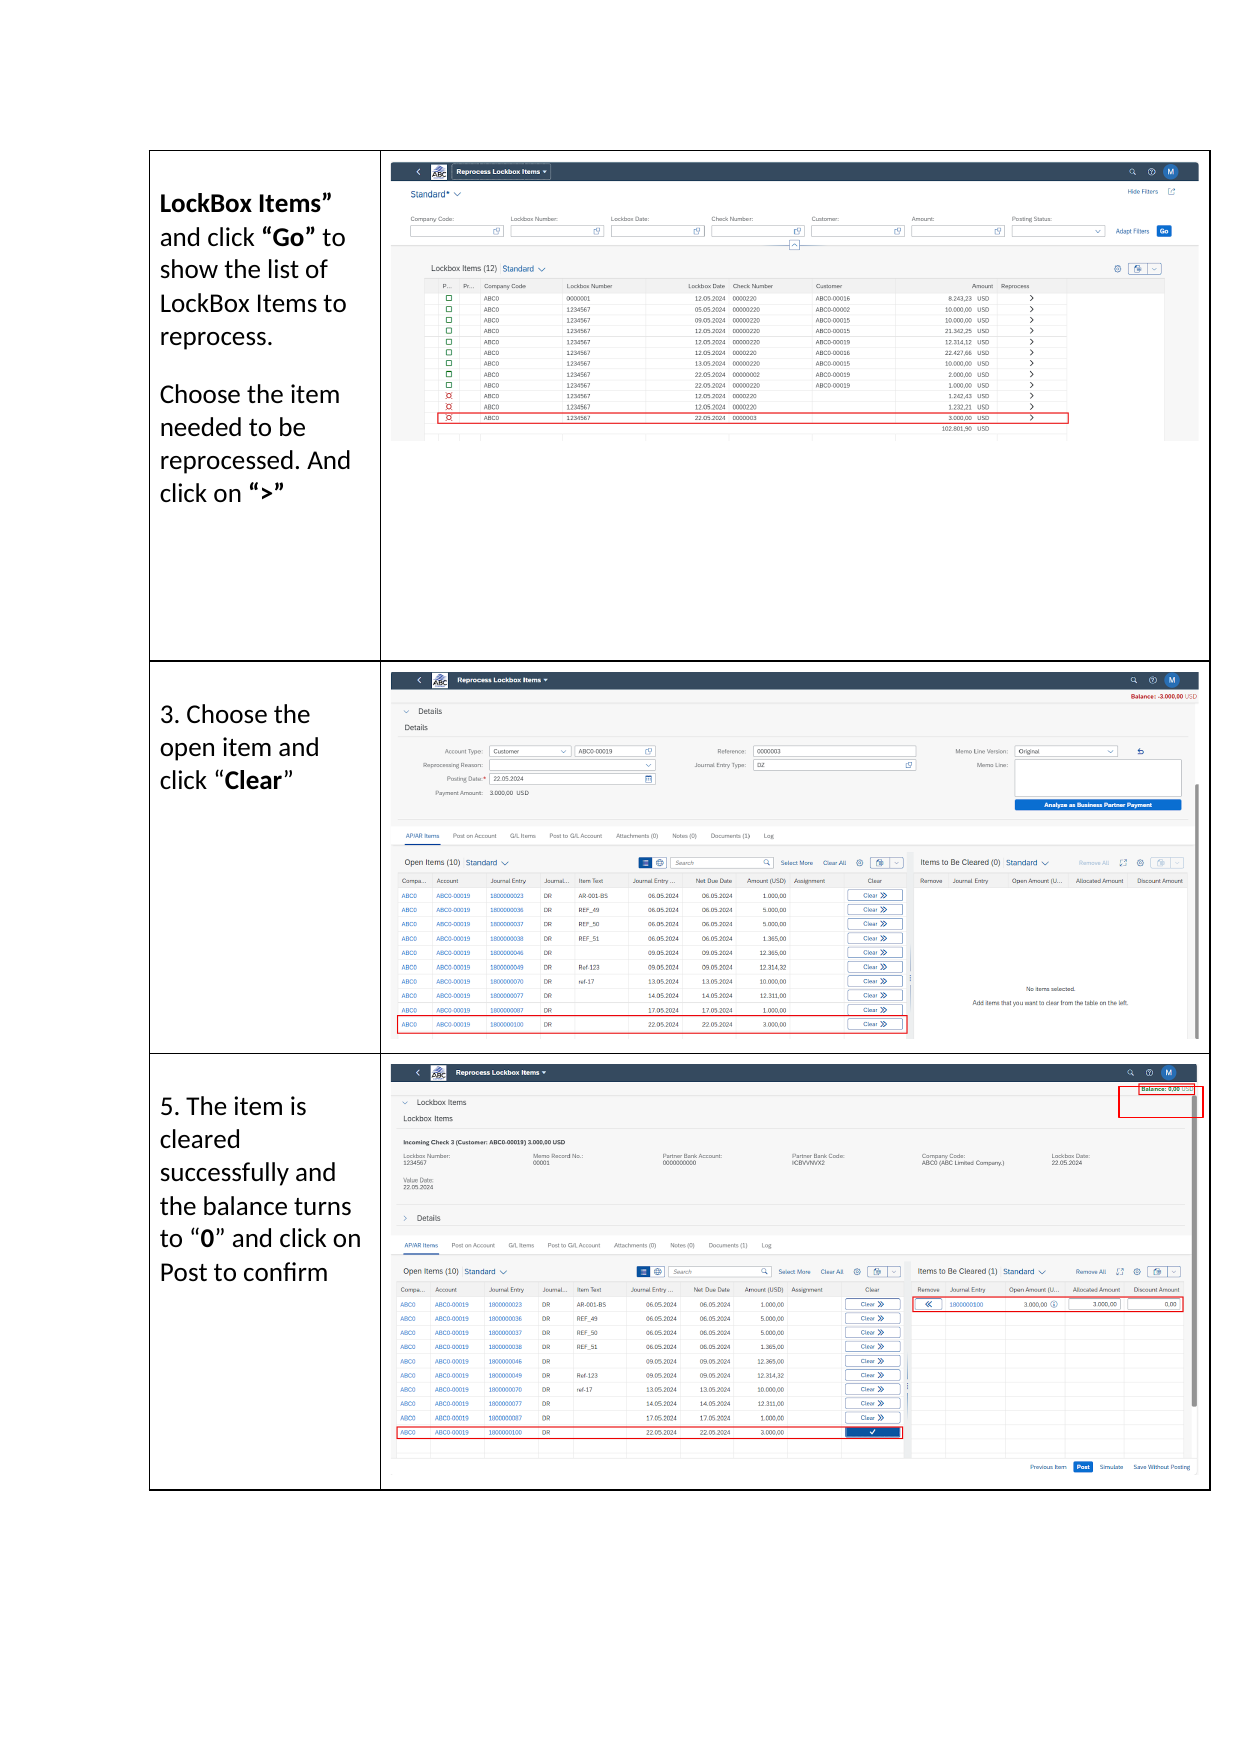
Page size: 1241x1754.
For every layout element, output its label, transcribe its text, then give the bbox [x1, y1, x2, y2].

picture [390, 161, 1199, 441]
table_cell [150, 151, 380, 660]
table_cell [381, 1054, 1209, 1489]
picture [1120, 1087, 1199, 1117]
picture [390, 672, 1199, 1039]
table_cell [381, 662, 1209, 1053]
table_cell 5. The item is cleared successfully and the balance turns to “0” and click on Post to confirm [150, 1054, 380, 1489]
picture [390, 1064, 1199, 1475]
table_cell 3. Choose the open item and click “Clear” [150, 662, 380, 1053]
table_cell [381, 151, 1209, 660]
